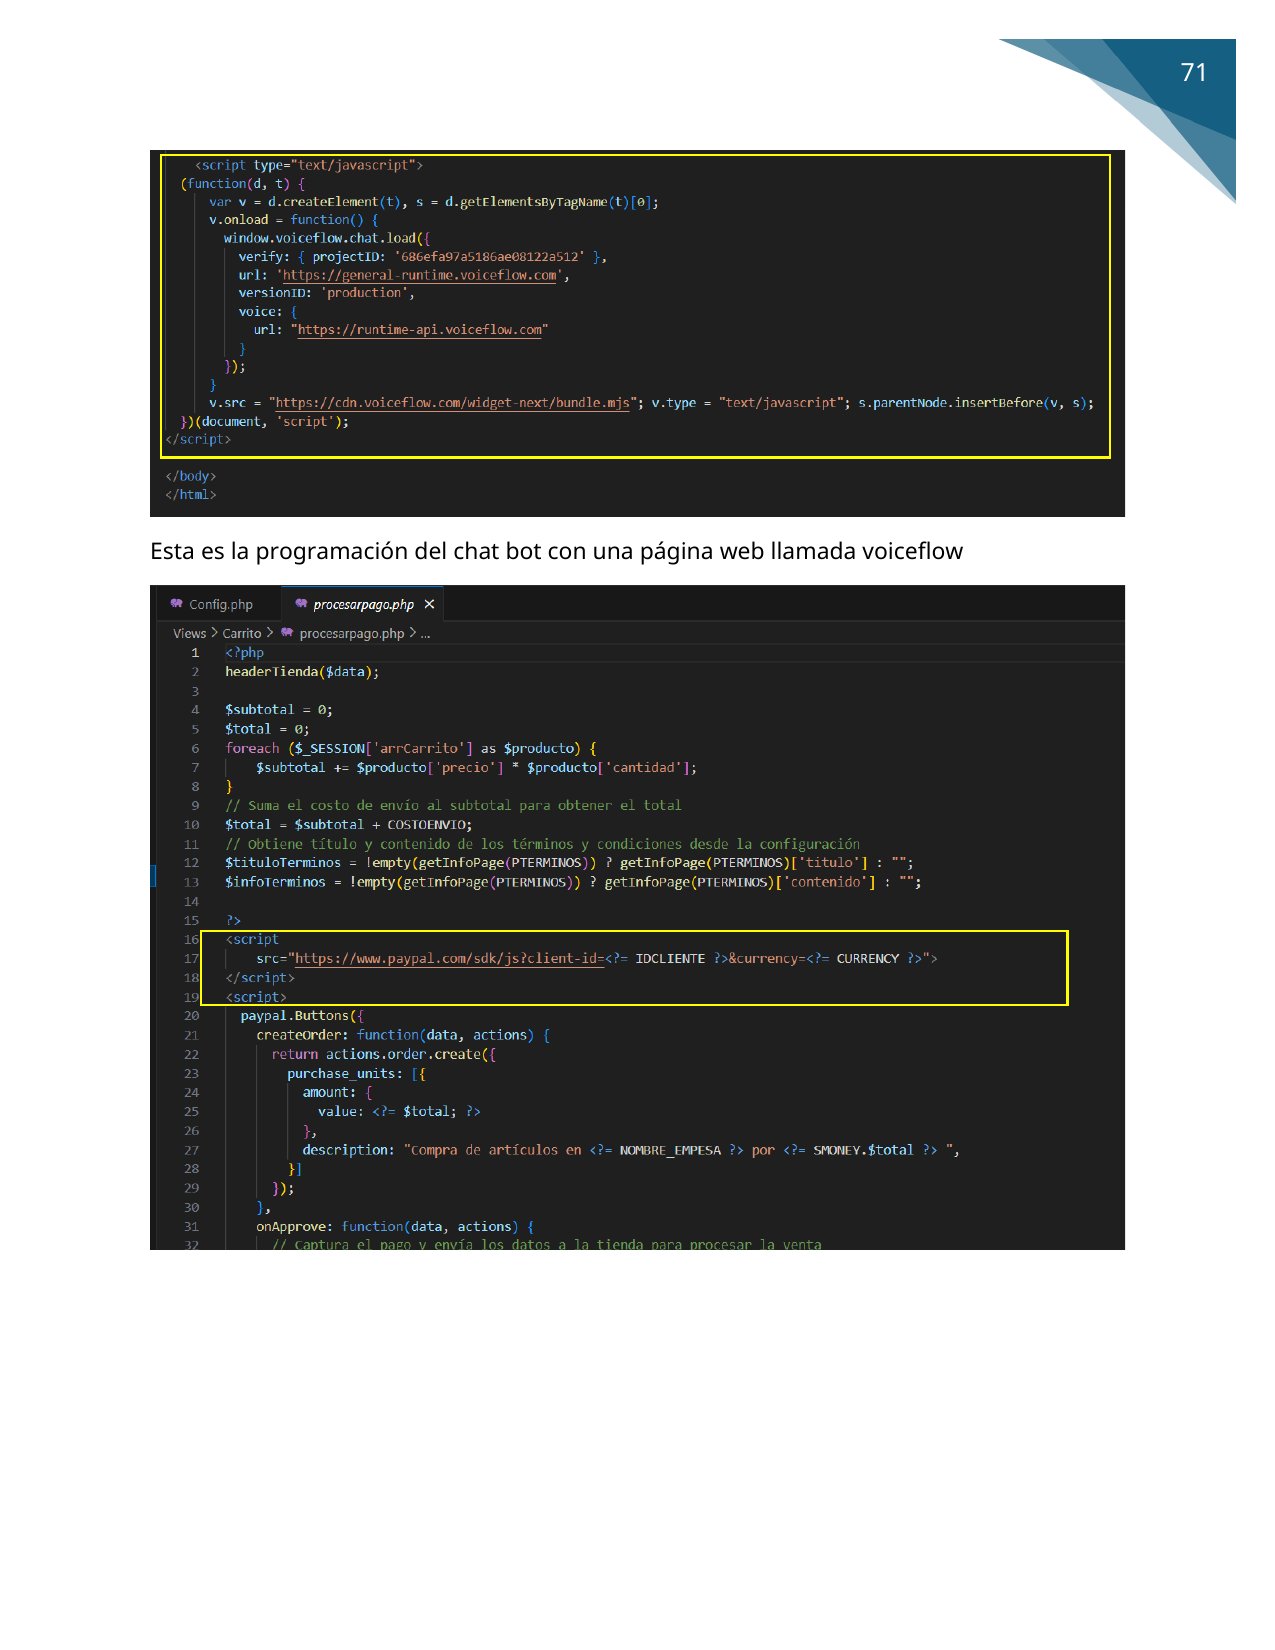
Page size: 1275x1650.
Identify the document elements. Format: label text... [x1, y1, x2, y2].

picture [150, 39, 1236, 517]
text Esta es la programación del chat bot con una página web llamada voiceflow [150, 535, 1125, 567]
picture [150, 585, 1125, 1250]
